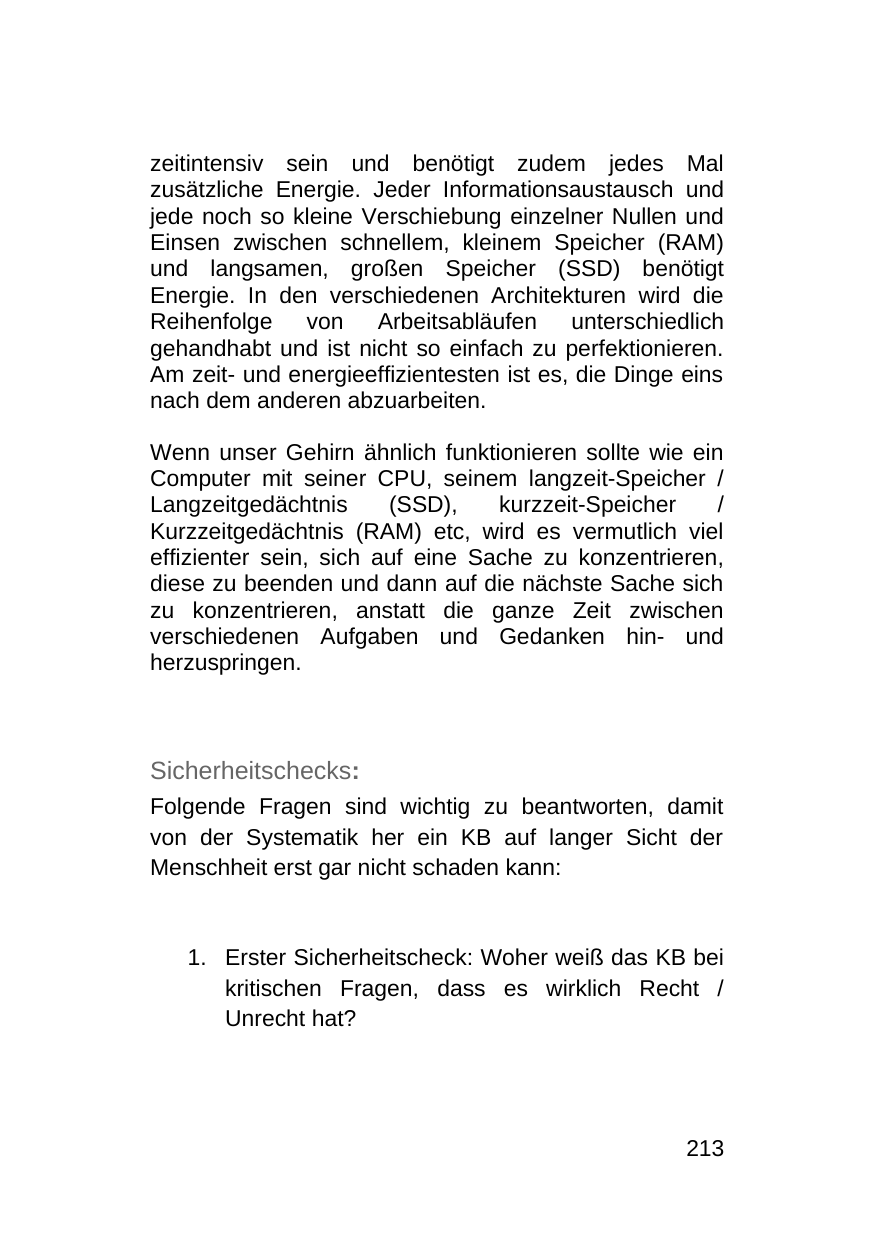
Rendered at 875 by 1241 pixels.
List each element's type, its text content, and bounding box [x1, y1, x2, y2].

subtitle Sicherheitschecks: [150, 756, 724, 785]
list Erster Sicherheitscheck: Woher weiß das KB bei kritischen Fragen, dass es wirklich Recht / Unrecht hat? [187, 944, 724, 1031]
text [150, 150, 724, 413]
text Folgende Fragen sind wichtig zu beantworten, damit von der Systematik her ein KB auf langer Sicht der Menschheit erst gar nicht schaden kann: [150, 793, 724, 880]
text Wenn unser Gehirn ähnlich funktionieren sollte wie ein Computer mit seiner CPU, seinem langzeit-Speicher / Langzeitgedächtnis (SSD), kurzzeit-Speicher / Kurzzeitgedächtnis (RAM) etc, wird es vermutlich viel effizienter sein, sich auf eine Sache zu konzentrieren, diese zu beenden und dann auf die nächste Sache sich zu konzentrieren, anstatt die ganze Zeit zwischen verschiedenen Aufgaben und Gedanken hin- und herzuspringen. [150, 438, 724, 676]
